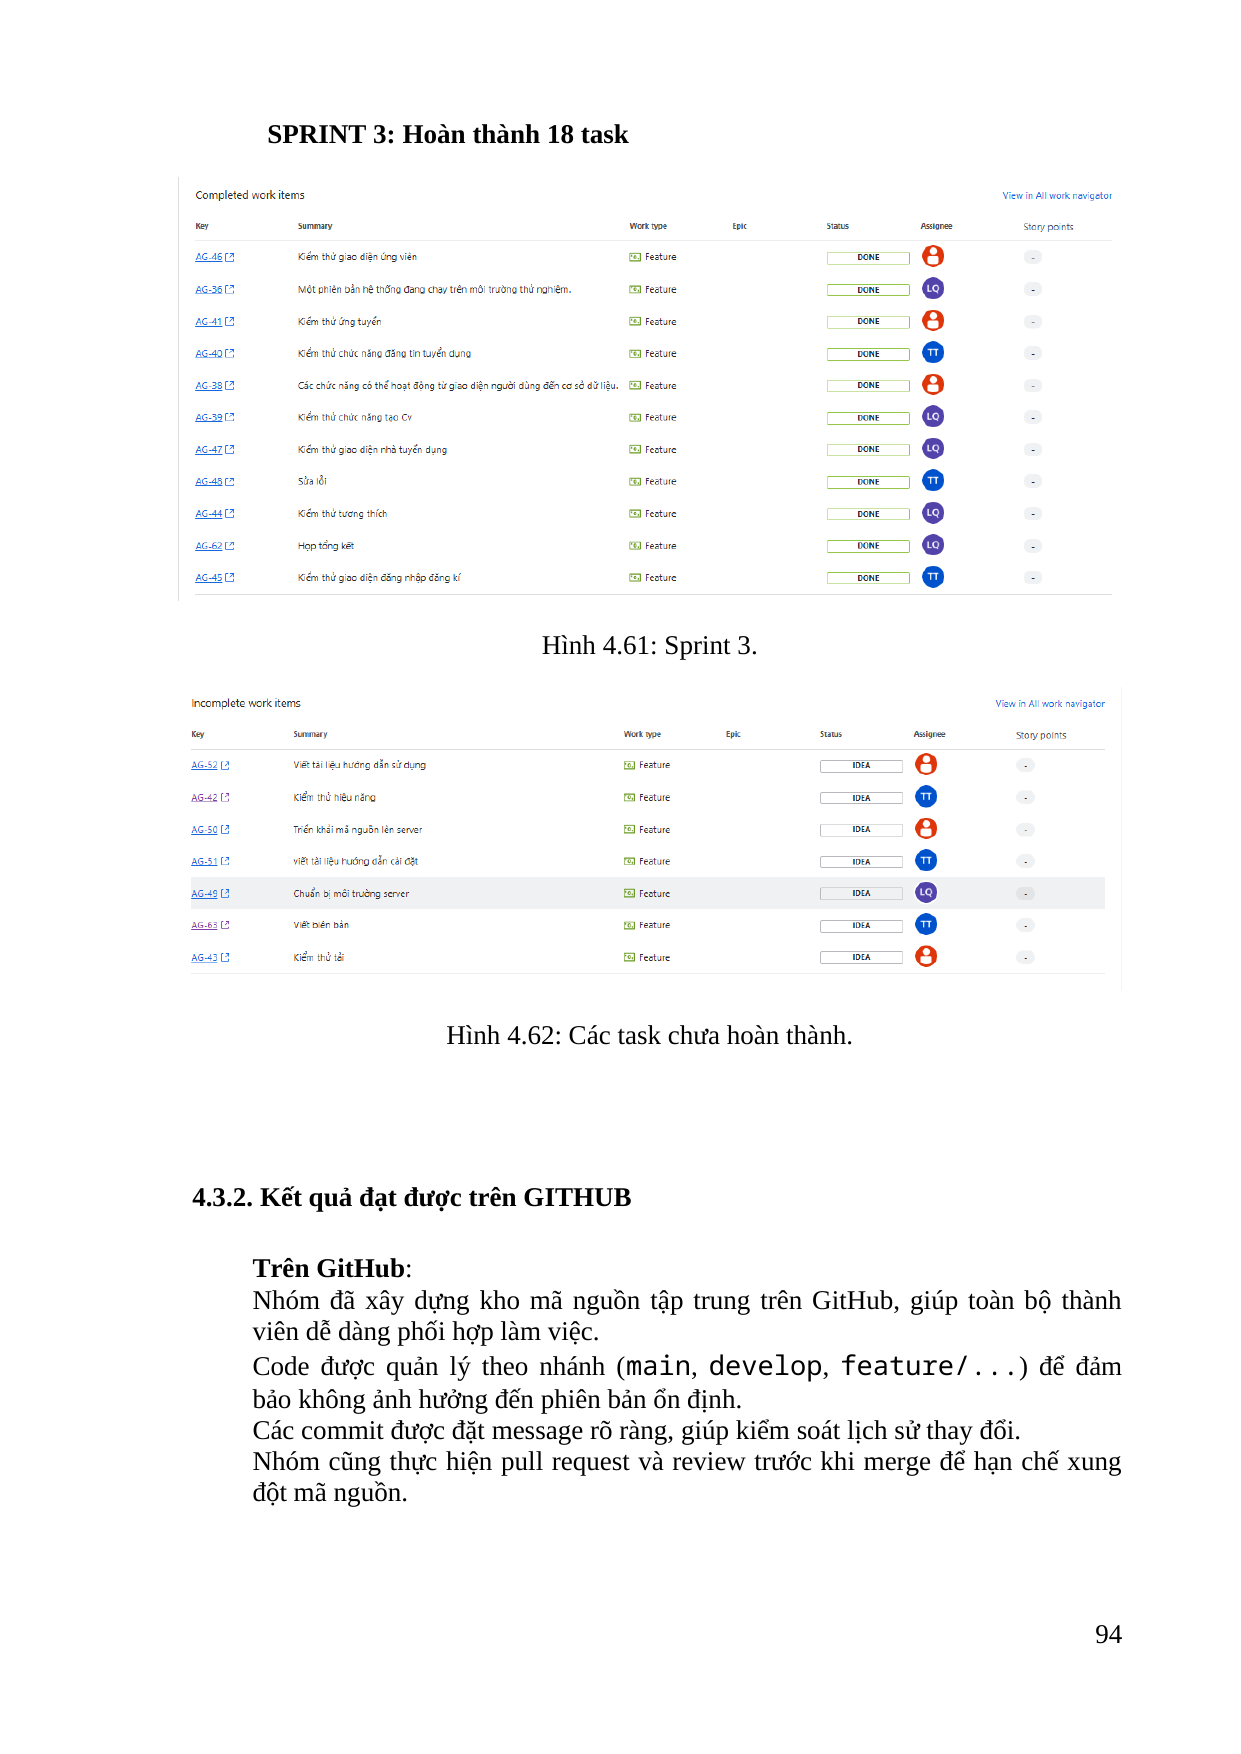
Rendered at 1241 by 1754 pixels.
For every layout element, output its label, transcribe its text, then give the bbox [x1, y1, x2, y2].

list Code được quản lý theo nhánh (main, develop, feature/...) để đảm bảo không ảnh hưởng đến phiên bản ổn định. [252, 1346, 1122, 1414]
subtitle SPRINT 3: Hoàn thành 18 task [267, 118, 1122, 149]
picture [177, 177, 1123, 601]
list Nhóm cũng thực hiện pull request và review trước khi merge để hạn chế xung đột mã nguồn. [252, 1445, 1122, 1507]
list Nhóm đã xây dựng kho mã nguồn tập trung trên GitHub, giúp toàn bộ thành viên dễ dàng phối hợp làm việc. [252, 1284, 1122, 1346]
list Trên GitHub: [252, 1253, 1122, 1284]
picture [177, 687, 1123, 991]
subtitle Kết quả đạt được trên GITHUB [192, 1181, 1122, 1212]
list Các commit được đặt message rõ ràng, giúp kiểm soát lịch sử thay đổi. [252, 1414, 1122, 1445]
